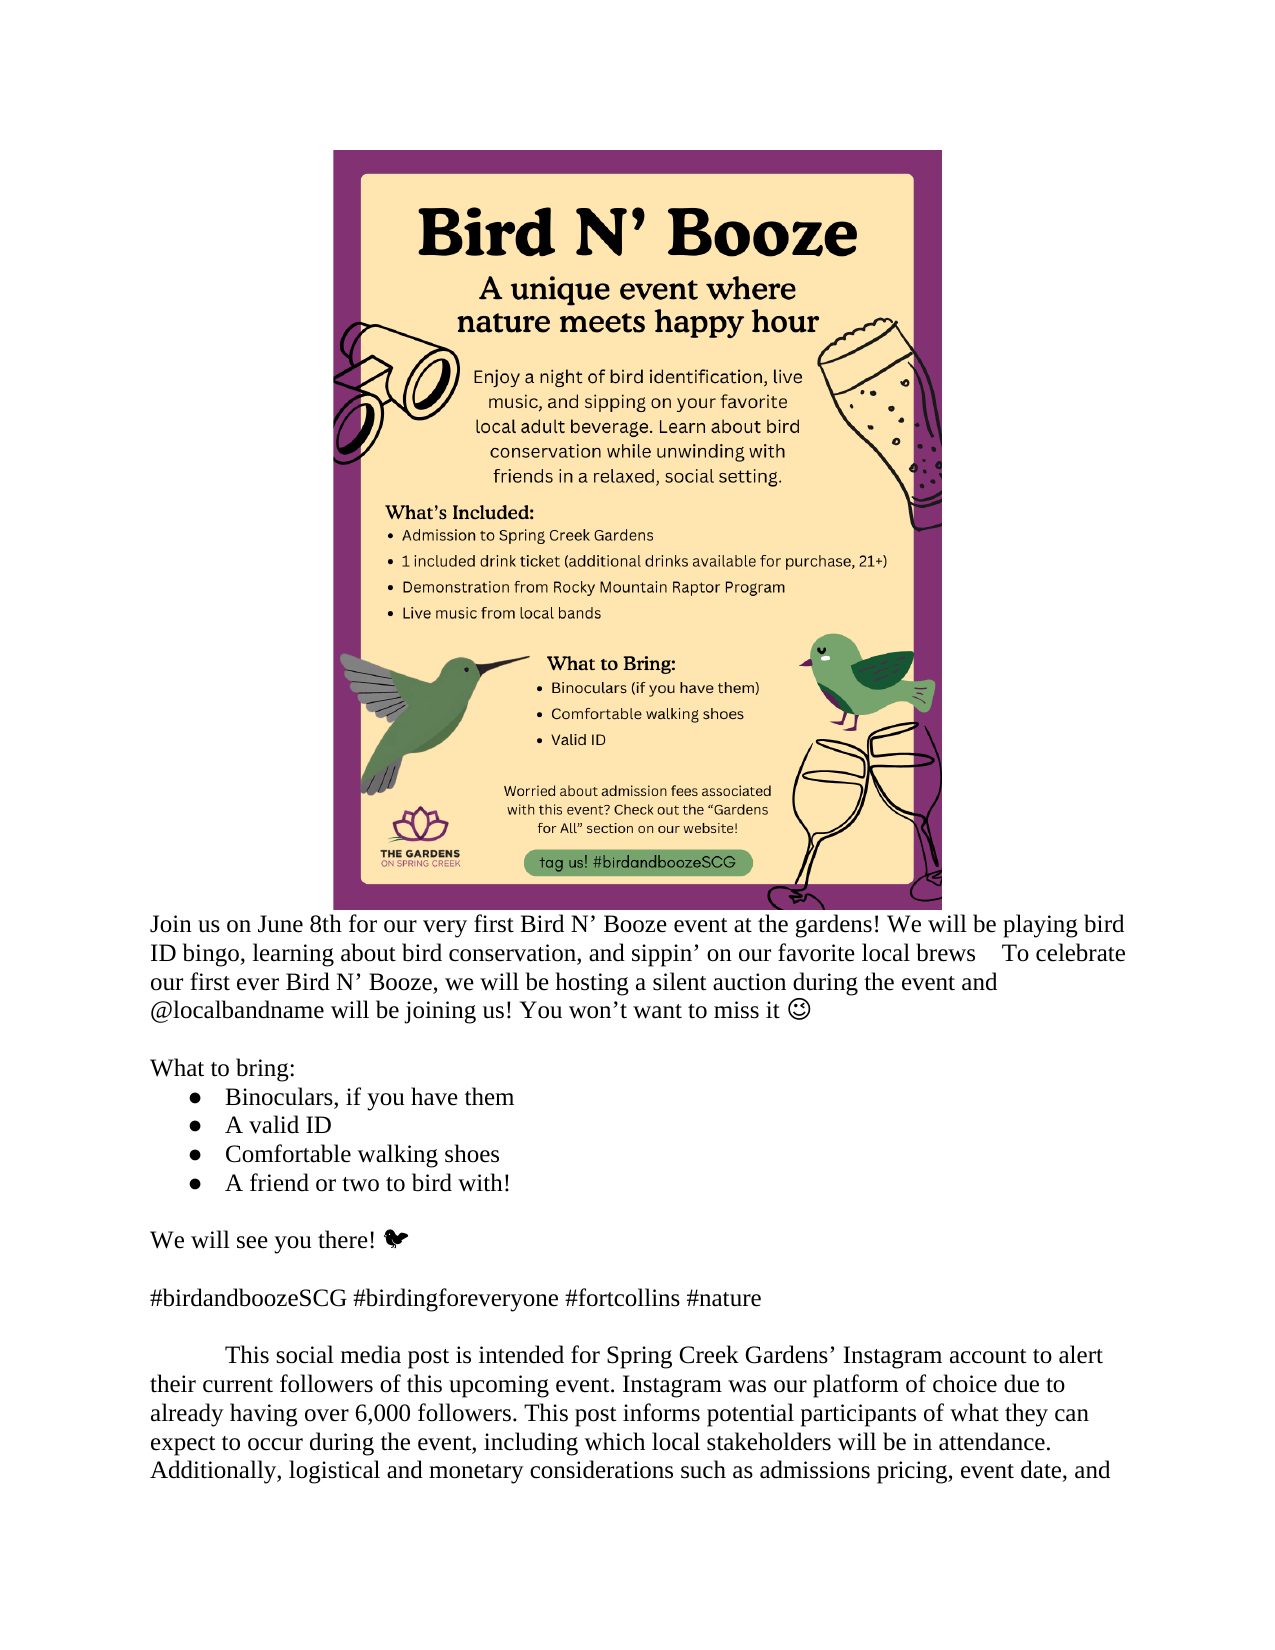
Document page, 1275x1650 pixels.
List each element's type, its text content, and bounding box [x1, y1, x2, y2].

text Join us on June 8th for our very first Bird N’ Booze event at the gardens! We will be playing bird ID bingo, learning about bird conservation, and sippin’ on our favorite local brews 🍻To celebrate our first ever Bird N’ Booze, we will be hosting a silent auction during the event and @localbandname will be joining us! You won’t want to miss it 😉 [150, 909, 1125, 1024]
text We will see you there! 🐦 [150, 1226, 1125, 1254]
list A valid ID [187, 1111, 1125, 1139]
text What to bring: [150, 1053, 1125, 1082]
list A friend or two to bird with! [187, 1168, 1125, 1197]
list Comfortable walking shoes [187, 1139, 1125, 1168]
picture [333, 150, 942, 910]
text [150, 1341, 1125, 1484]
text #birdandboozeSCG #birdingforeveryone #fortcollins #nature [150, 1283, 1125, 1312]
list Binoculars, if you have them [187, 1082, 1125, 1111]
